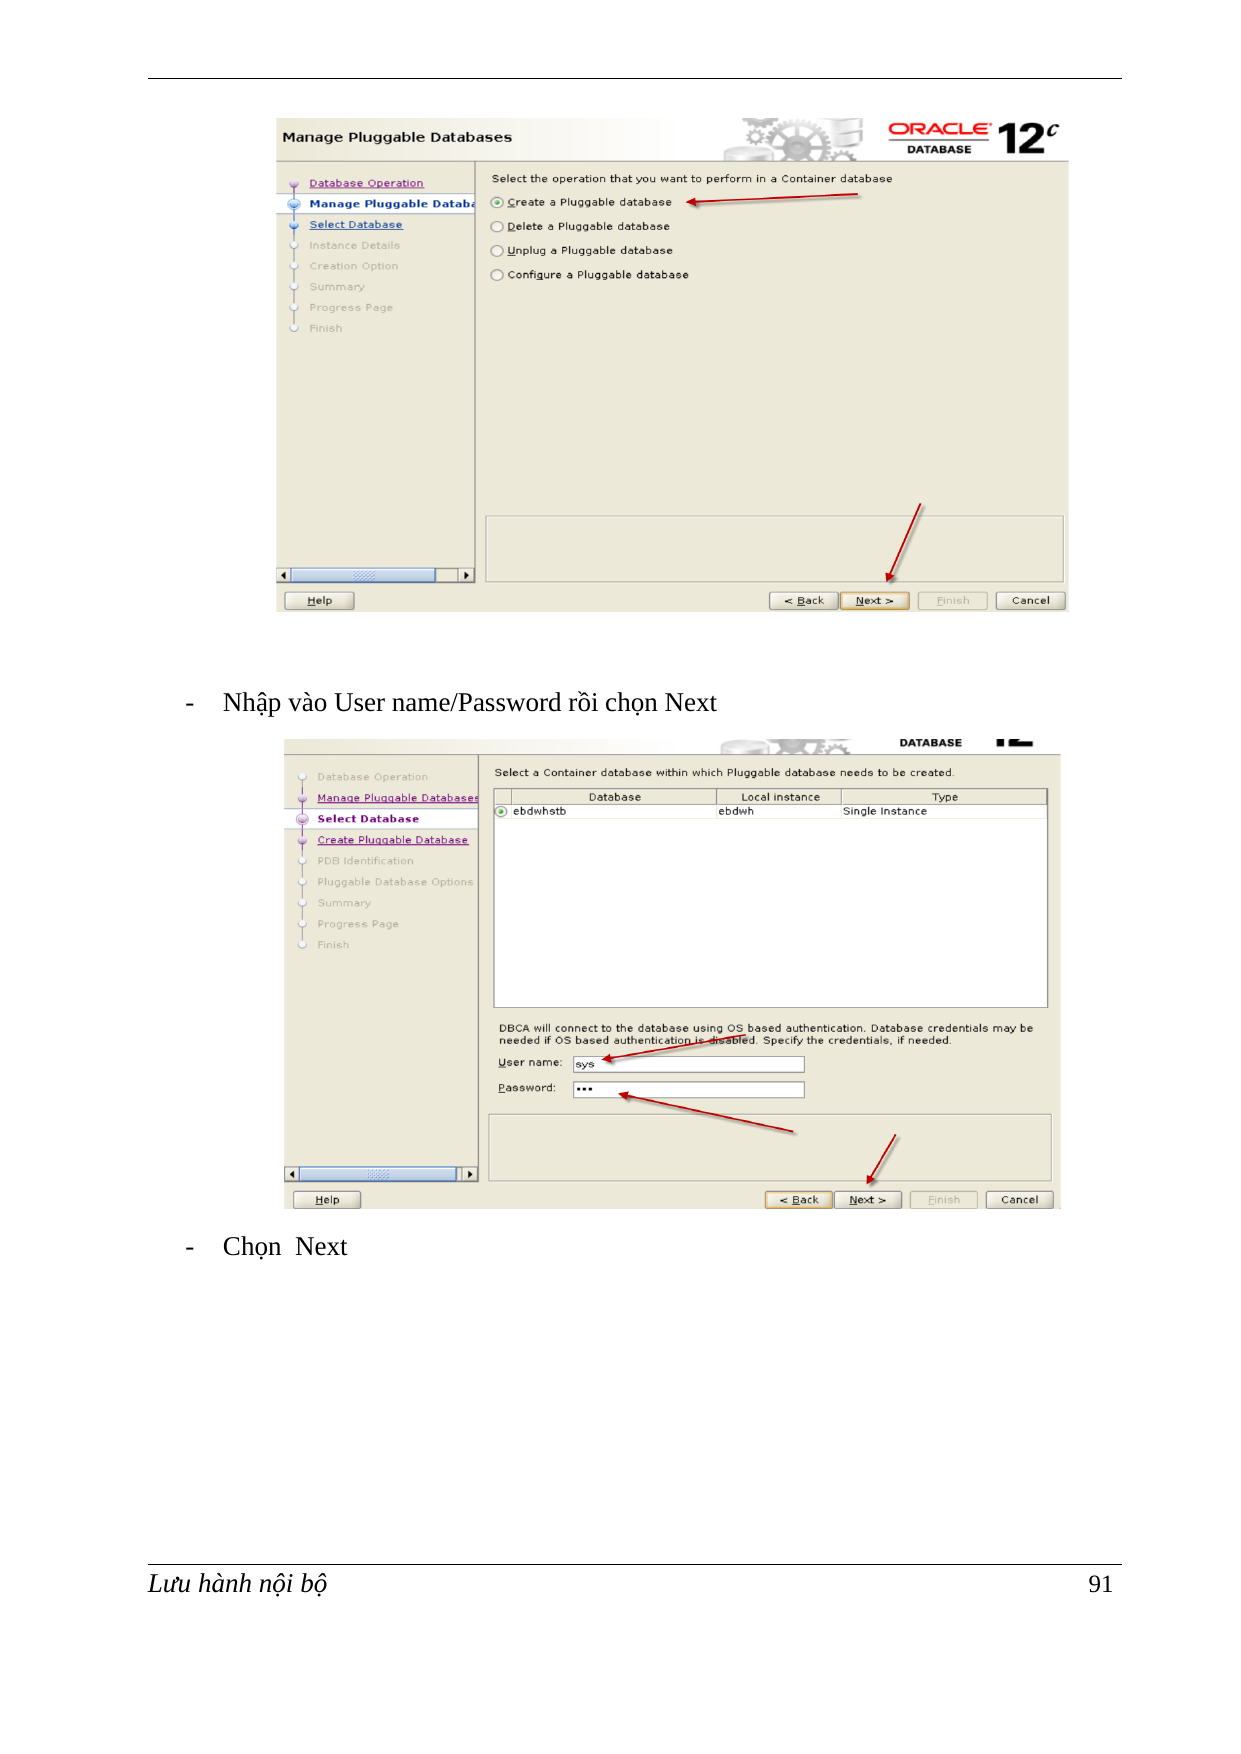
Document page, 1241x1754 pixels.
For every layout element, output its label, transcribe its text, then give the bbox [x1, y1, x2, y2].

picture [276, 118, 1069, 612]
picture [284, 739, 1061, 1209]
list Nhập vào User name/Password rồi chọn Next [185, 687, 1122, 718]
list Chọn Next [185, 1230, 1122, 1261]
